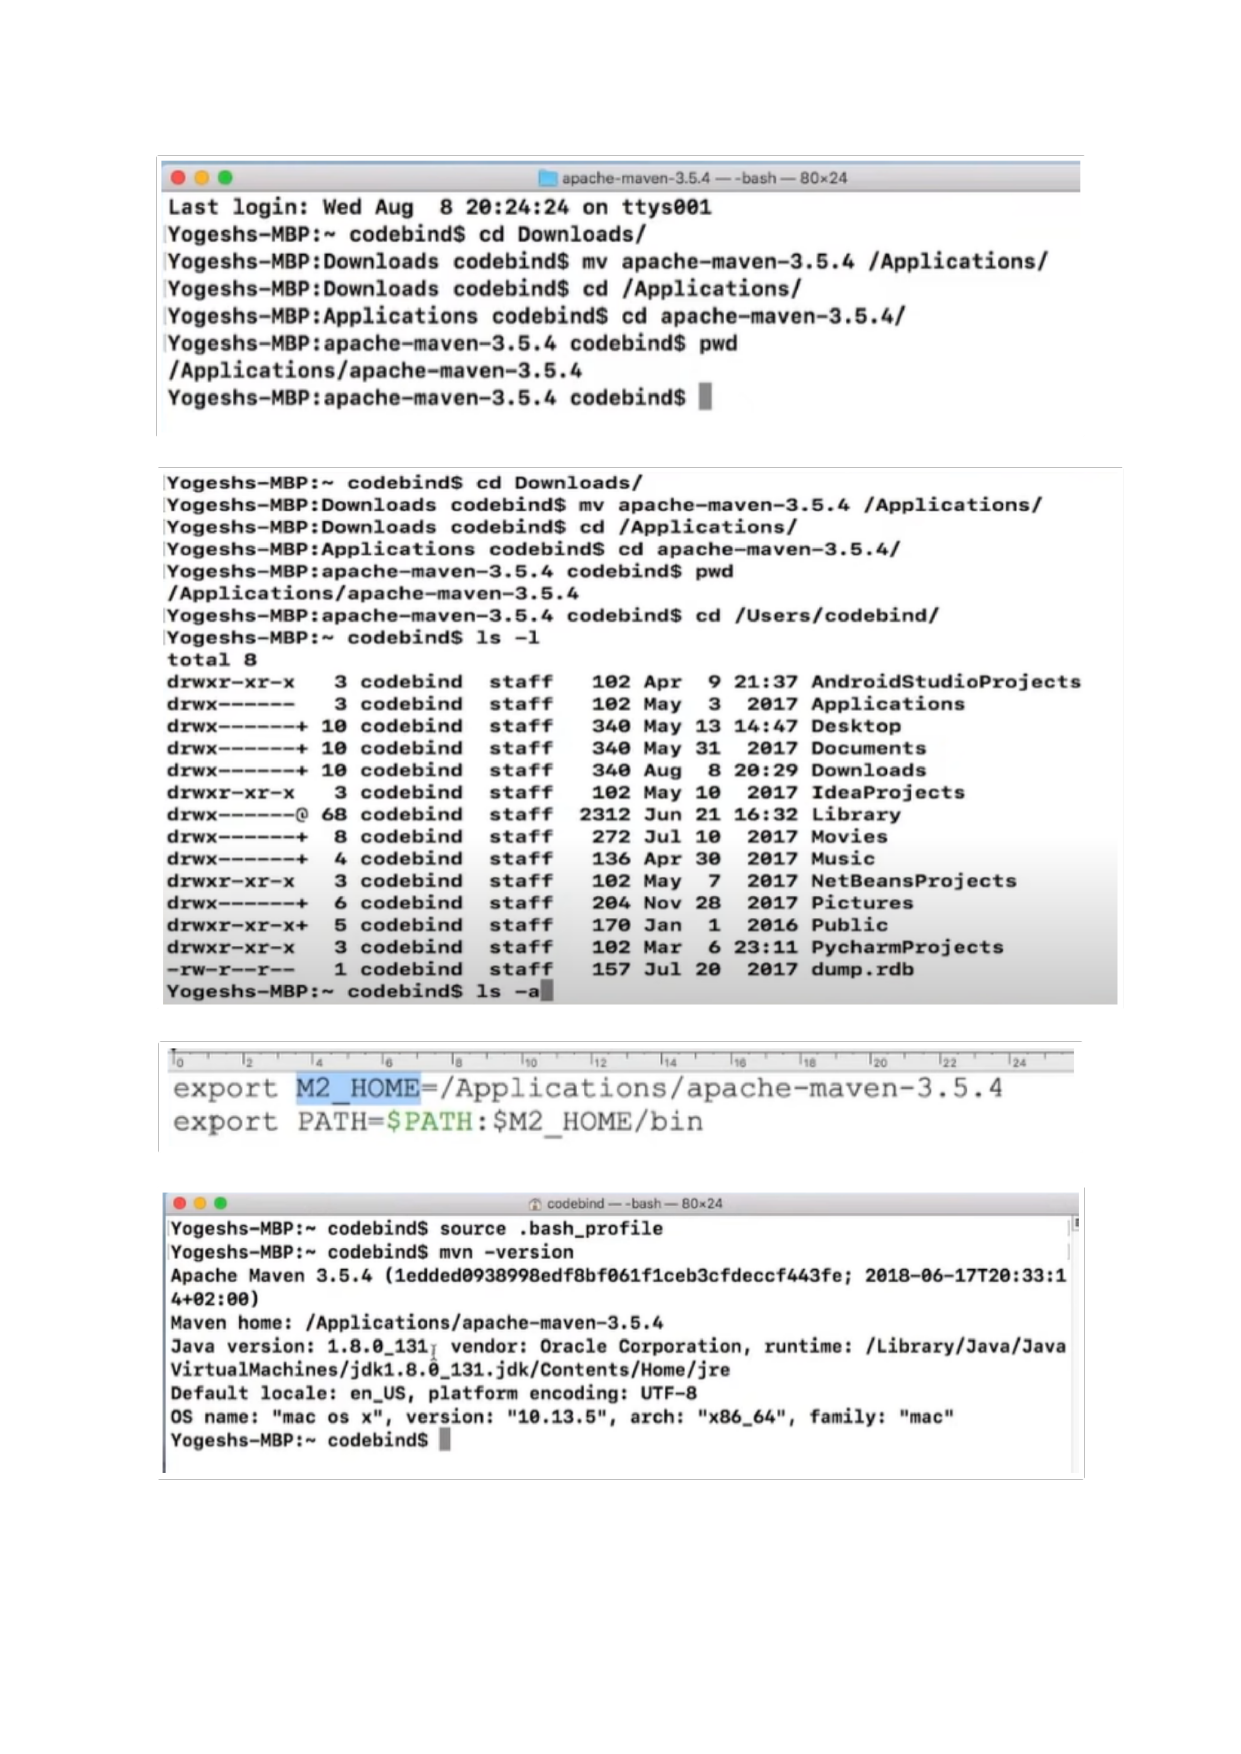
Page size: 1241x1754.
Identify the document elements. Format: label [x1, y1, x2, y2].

picture [150, 461, 1130, 1015]
picture [150, 1033, 1091, 1161]
picture [150, 150, 1091, 443]
picture [150, 1179, 1091, 1486]
